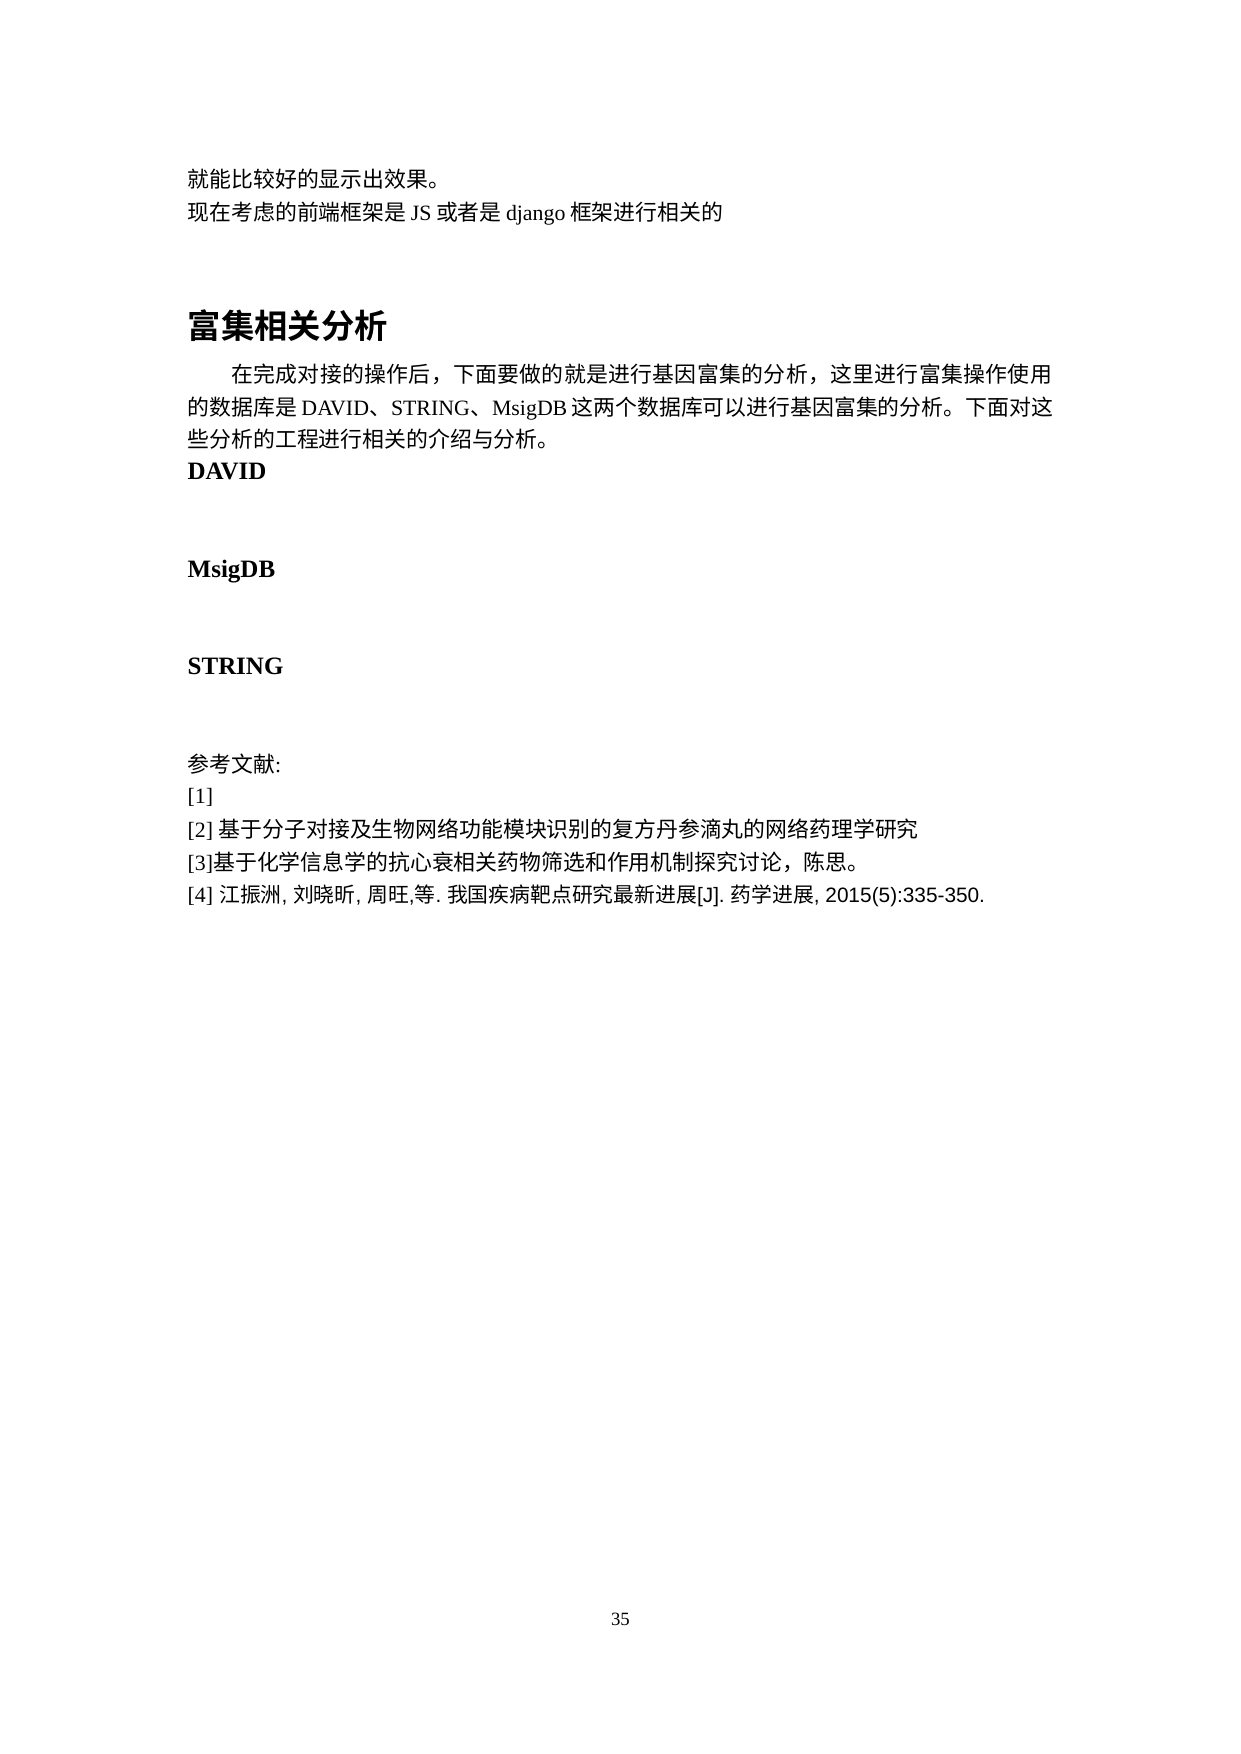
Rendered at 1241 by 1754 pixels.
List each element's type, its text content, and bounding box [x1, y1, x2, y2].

text [3]基于化学信息学的抗心衰相关药物筛选和作用机制探究讨论，陈思。 [187, 844, 1053, 877]
subtitle MsigDB [187, 552, 1053, 584]
subtitle STRING [187, 649, 1053, 682]
text 参考文献: [187, 747, 1053, 779]
text [2] 基于分子对接及生物网络功能模块识别的复方丹参滴丸的网络药理学研究 [187, 812, 1053, 844]
text 在完成对接的操作后，下面要做的就是进行基因富集的分析，这里进行富集操作使用的数据库是DAVID、STRING、MsigDB这两个数据库可以进行基因富集的分析。下面对这些分析的工程进行相关的介绍与分析。 [187, 357, 1053, 454]
text [1] [187, 779, 1053, 812]
subtitle 富集相关分析 [187, 292, 1053, 357]
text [187, 162, 1053, 194]
text [4] 江振洲, 刘晓昕, 周旺,等. 我国疾病靶点研究最新进展[J]. 药学进展, 2015(5):335-350. [187, 877, 1053, 909]
text 现在考虑的前端框架是JS或者是django框架进行相关的 [187, 194, 1053, 227]
subtitle DAVID [187, 454, 1053, 487]
